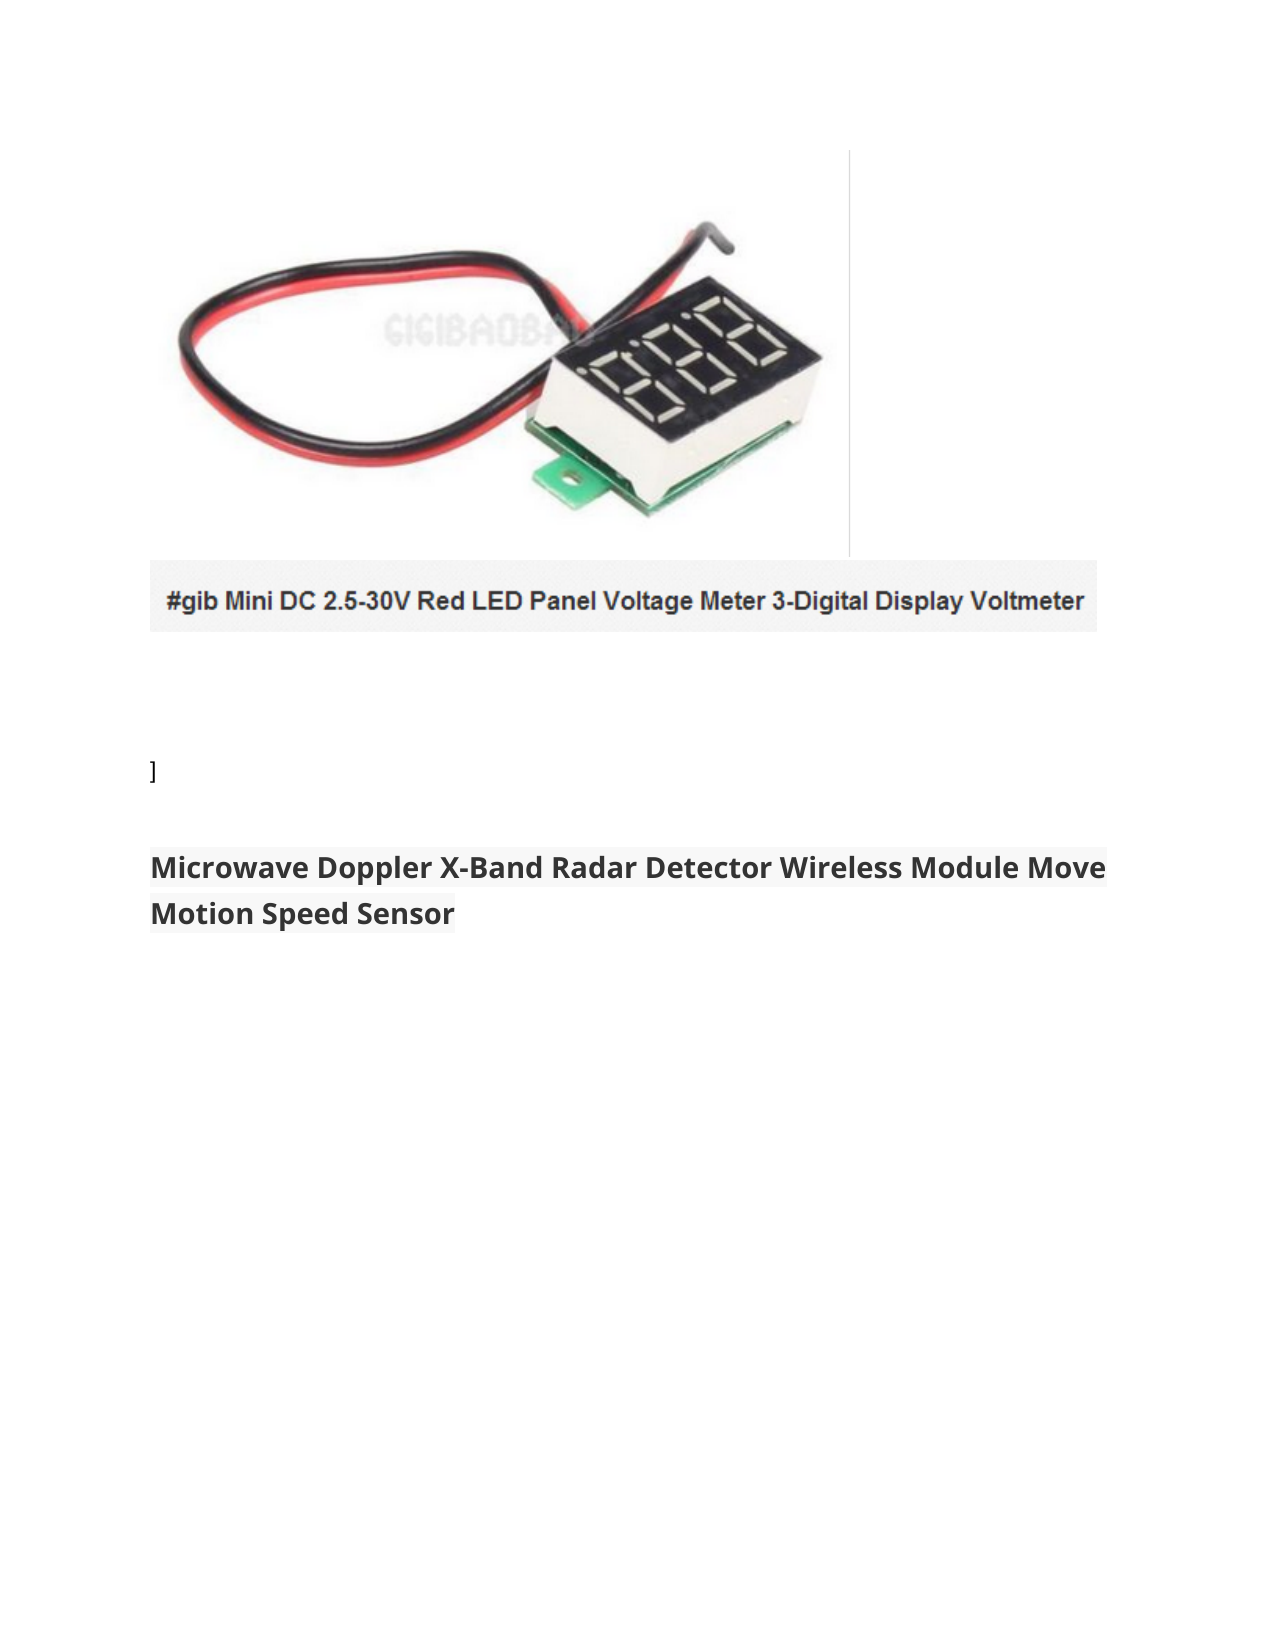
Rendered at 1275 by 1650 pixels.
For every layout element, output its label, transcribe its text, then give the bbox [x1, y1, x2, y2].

picture [150, 560, 1097, 632]
text ] [150, 757, 1125, 783]
text Microwave Doppler X-Band Radar Detector Wireless Module Move Motion Speed Sensor [150, 847, 1125, 933]
picture [150, 150, 851, 557]
